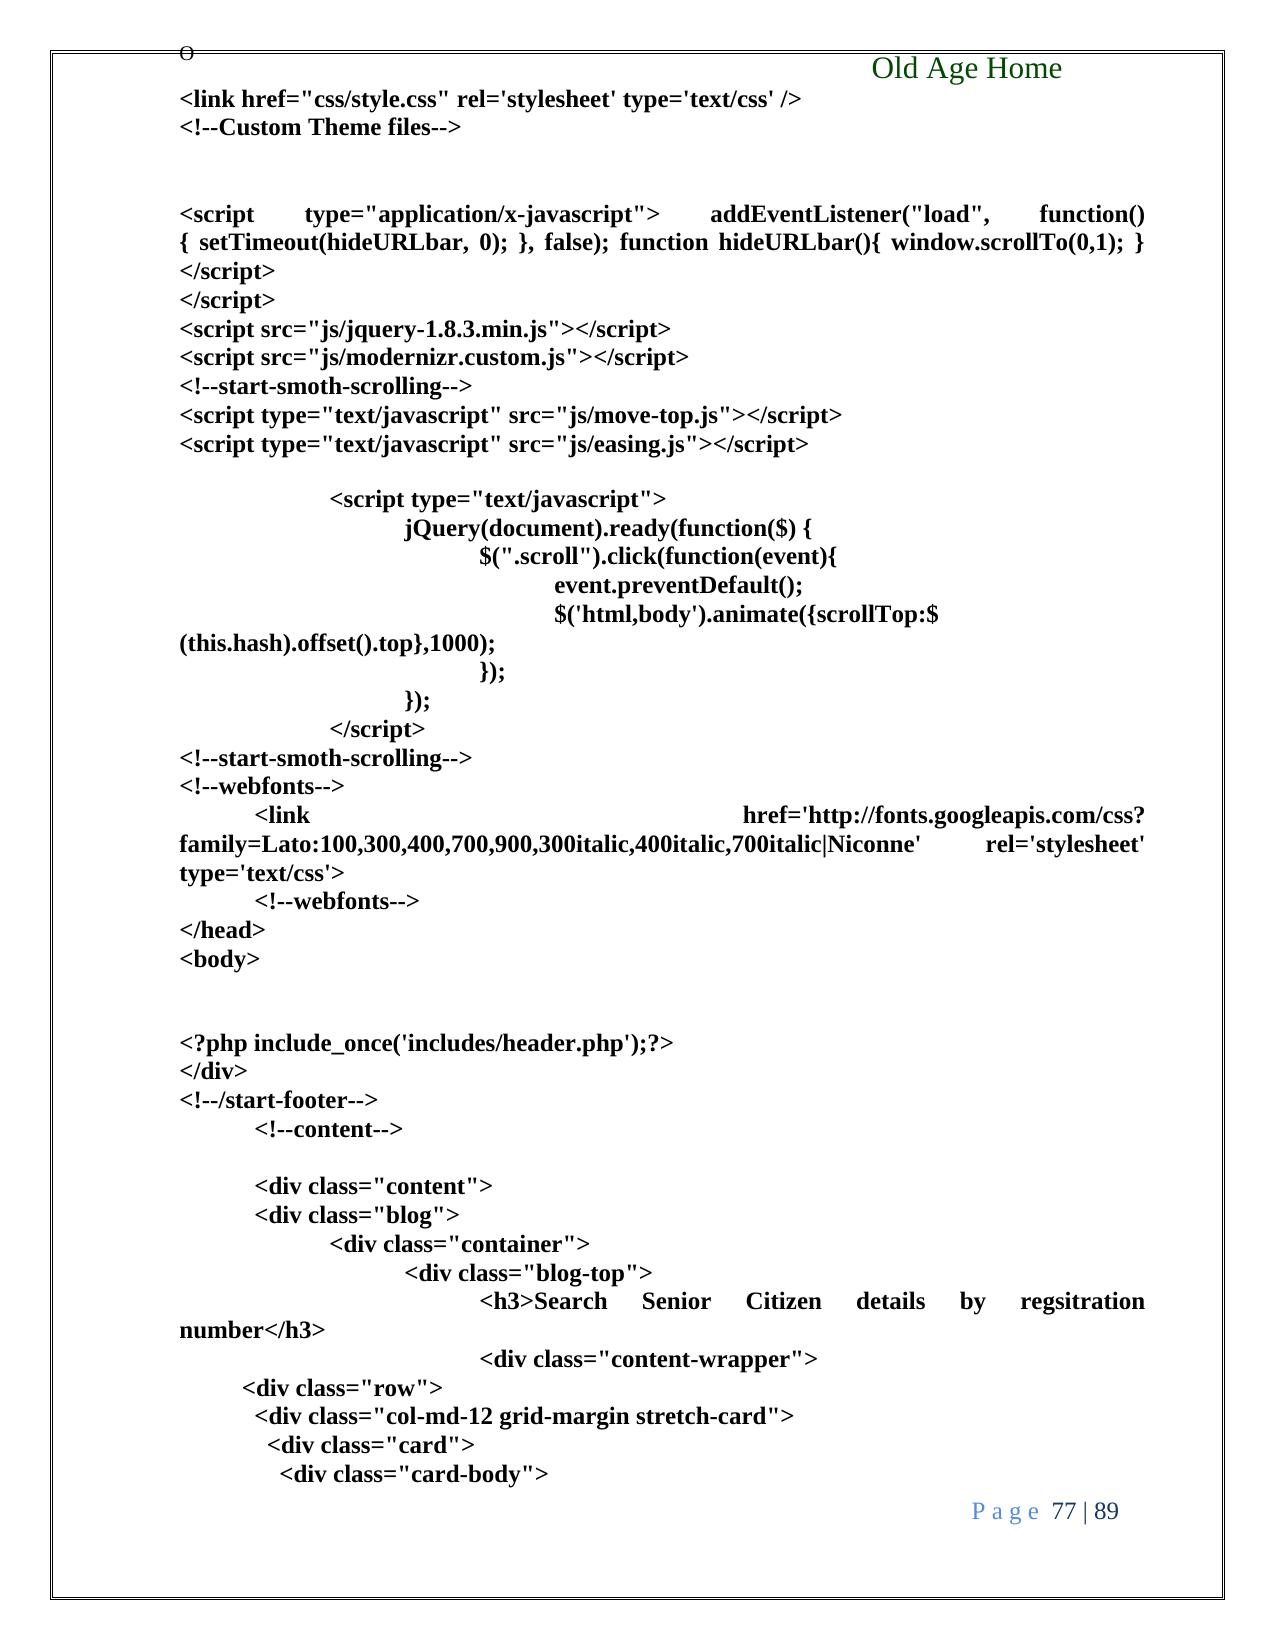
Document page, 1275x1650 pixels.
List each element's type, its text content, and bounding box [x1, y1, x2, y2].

text <!--content--> [179, 1114, 1146, 1143]
text <script type="text/javascript" src="js/move-top.js"></script> [179, 400, 1146, 429]
text </script> [179, 714, 1146, 743]
text }); [179, 656, 1146, 685]
text event.preventDefault(); [179, 570, 1146, 599]
text <div class="card-body"> [179, 1459, 1146, 1488]
text <div class="container"> [179, 1229, 1146, 1258]
text <div class="blog-top"> [179, 1258, 1146, 1286]
text </div> [179, 1056, 1146, 1085]
text </head> [179, 915, 1146, 944]
text <h3>Search Senior Citizen details by regsitration number</h3> [179, 1286, 1146, 1344]
text <div class="content-wrapper"> [179, 1344, 1146, 1373]
text jQuery(document).ready(function($) { [179, 513, 1146, 541]
text <div class="card"> [179, 1430, 1146, 1459]
text <div class="blog"> [179, 1200, 1146, 1229]
text <script src="js/modernizr.custom.js"></script> [179, 342, 1146, 371]
text <!--start-smoth-scrolling--> [179, 743, 1146, 771]
text <script type="text/javascript"> [179, 484, 1146, 513]
text $(".scroll").click(function(event){ [179, 541, 1146, 570]
text <link href='http://fonts.googleapis.com/css?family=Lato:100,300,400,700,900,300italic,400italic,700italic|Niconne' rel='stylesheet' type='text/css'> [179, 800, 1146, 886]
text </script> [179, 285, 1146, 314]
text <!--webfonts--> [179, 886, 1146, 915]
text <script src="js/jquery-1.8.3.min.js"></script> [179, 314, 1146, 342]
text <body> [179, 944, 1146, 973]
text <div class="row"> [179, 1373, 1146, 1401]
text }); [179, 685, 1146, 714]
text <!--start-smoth-scrolling--> [179, 371, 1146, 400]
text <!--webfonts--> [179, 771, 1146, 800]
text $('html,body').animate({scrollTop:$(this.hash).offset().top},1000); [179, 599, 1146, 656]
text <link href="css/style.css" rel='stylesheet' type='text/css' /> [179, 84, 1146, 112]
text <script type="application/x-javascript"> addEventListener("load", function() { setTimeout(hideURLbar, 0); }, false); function hideURLbar(){ window.scrollTo(0,1); } </script> [179, 199, 1146, 285]
text <div class="col-md-12 grid-margin stretch-card"> [179, 1401, 1146, 1430]
text <script type="text/javascript" src="js/easing.js"></script> [179, 429, 1146, 457]
text <?php include_once('includes/header.php');?> [179, 1028, 1146, 1056]
text <!--/start-footer--> [179, 1085, 1146, 1114]
text <!--Custom Theme files--> [179, 112, 1146, 141]
text <div class="content"> [179, 1171, 1146, 1200]
